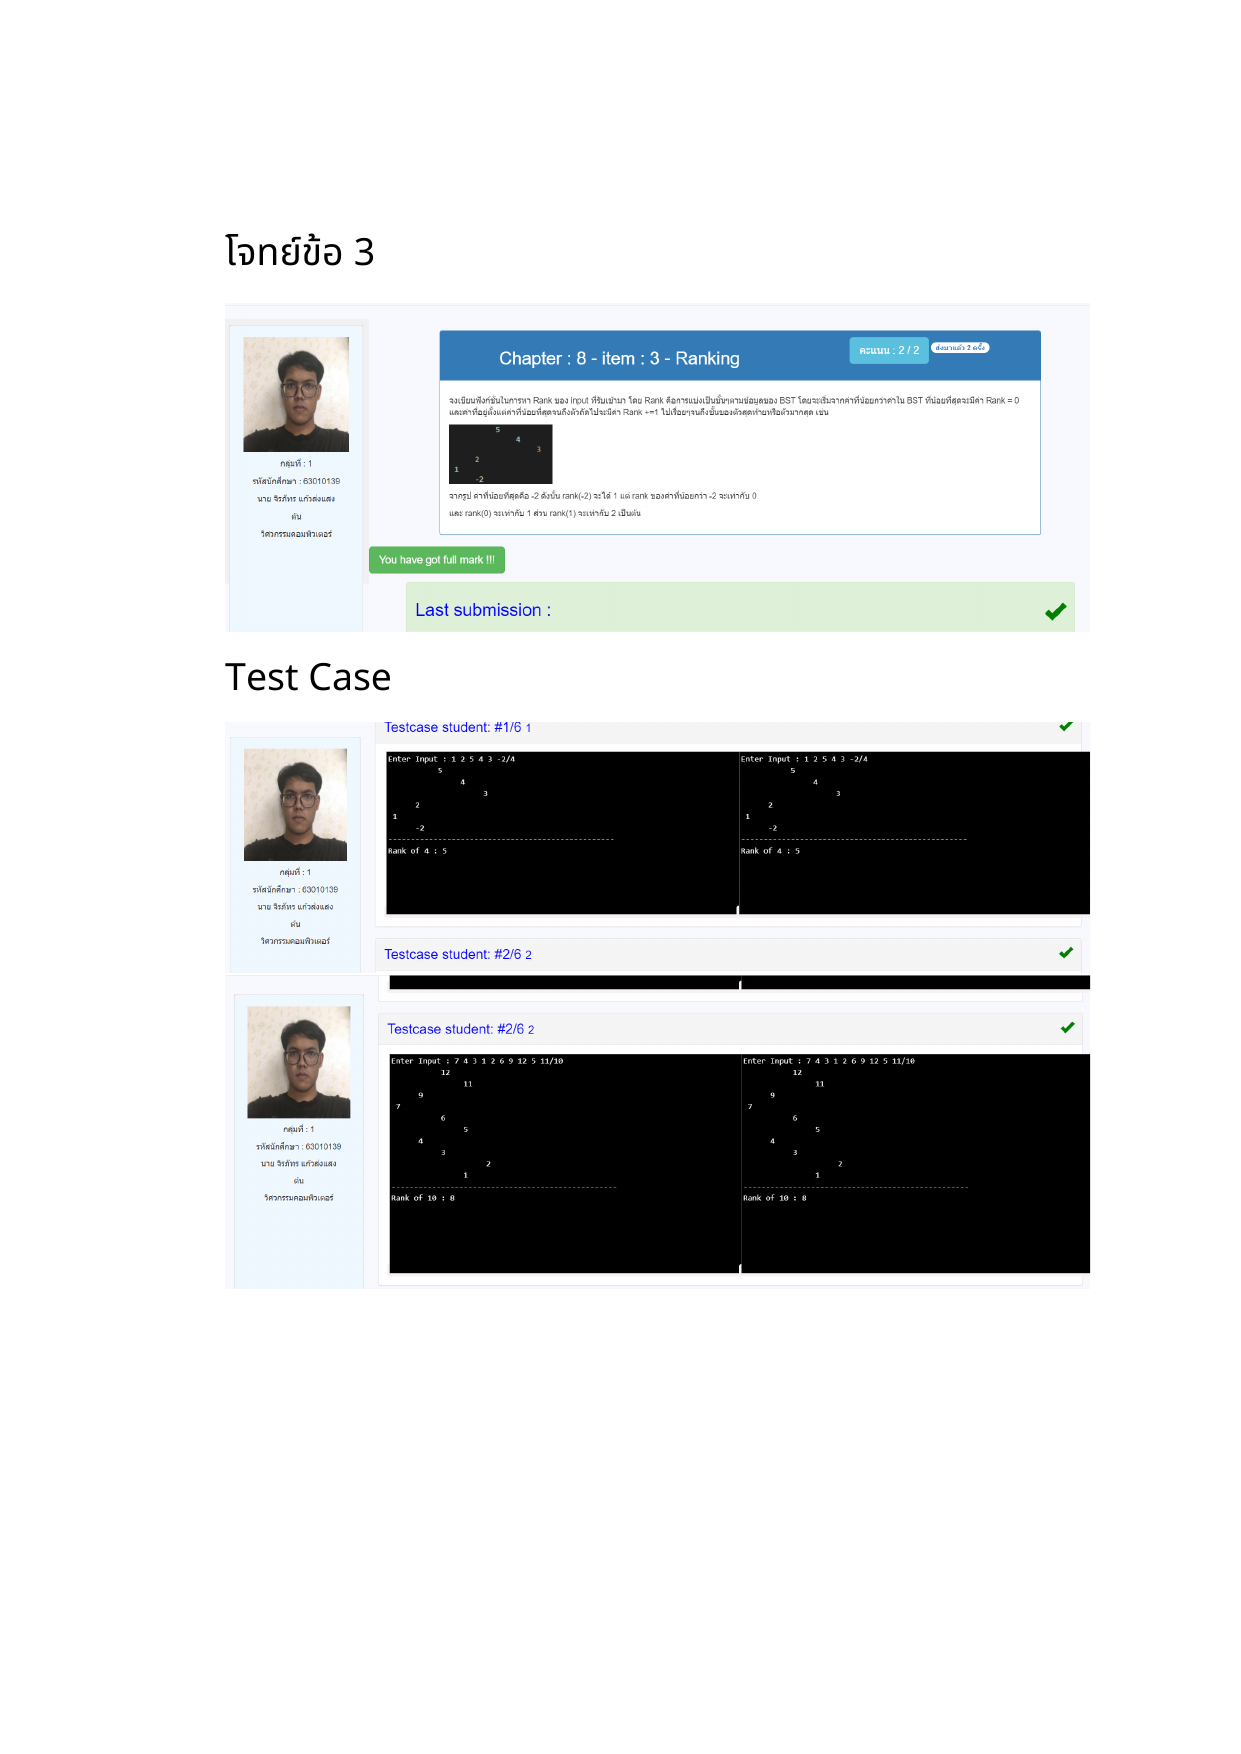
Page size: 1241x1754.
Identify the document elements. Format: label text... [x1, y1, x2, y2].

picture [225, 975, 1091, 1289]
text โจทย์ข้อ 3 [225, 225, 1090, 282]
text Test Case [225, 650, 1090, 701]
picture [225, 303, 1091, 632]
picture [225, 722, 1091, 973]
